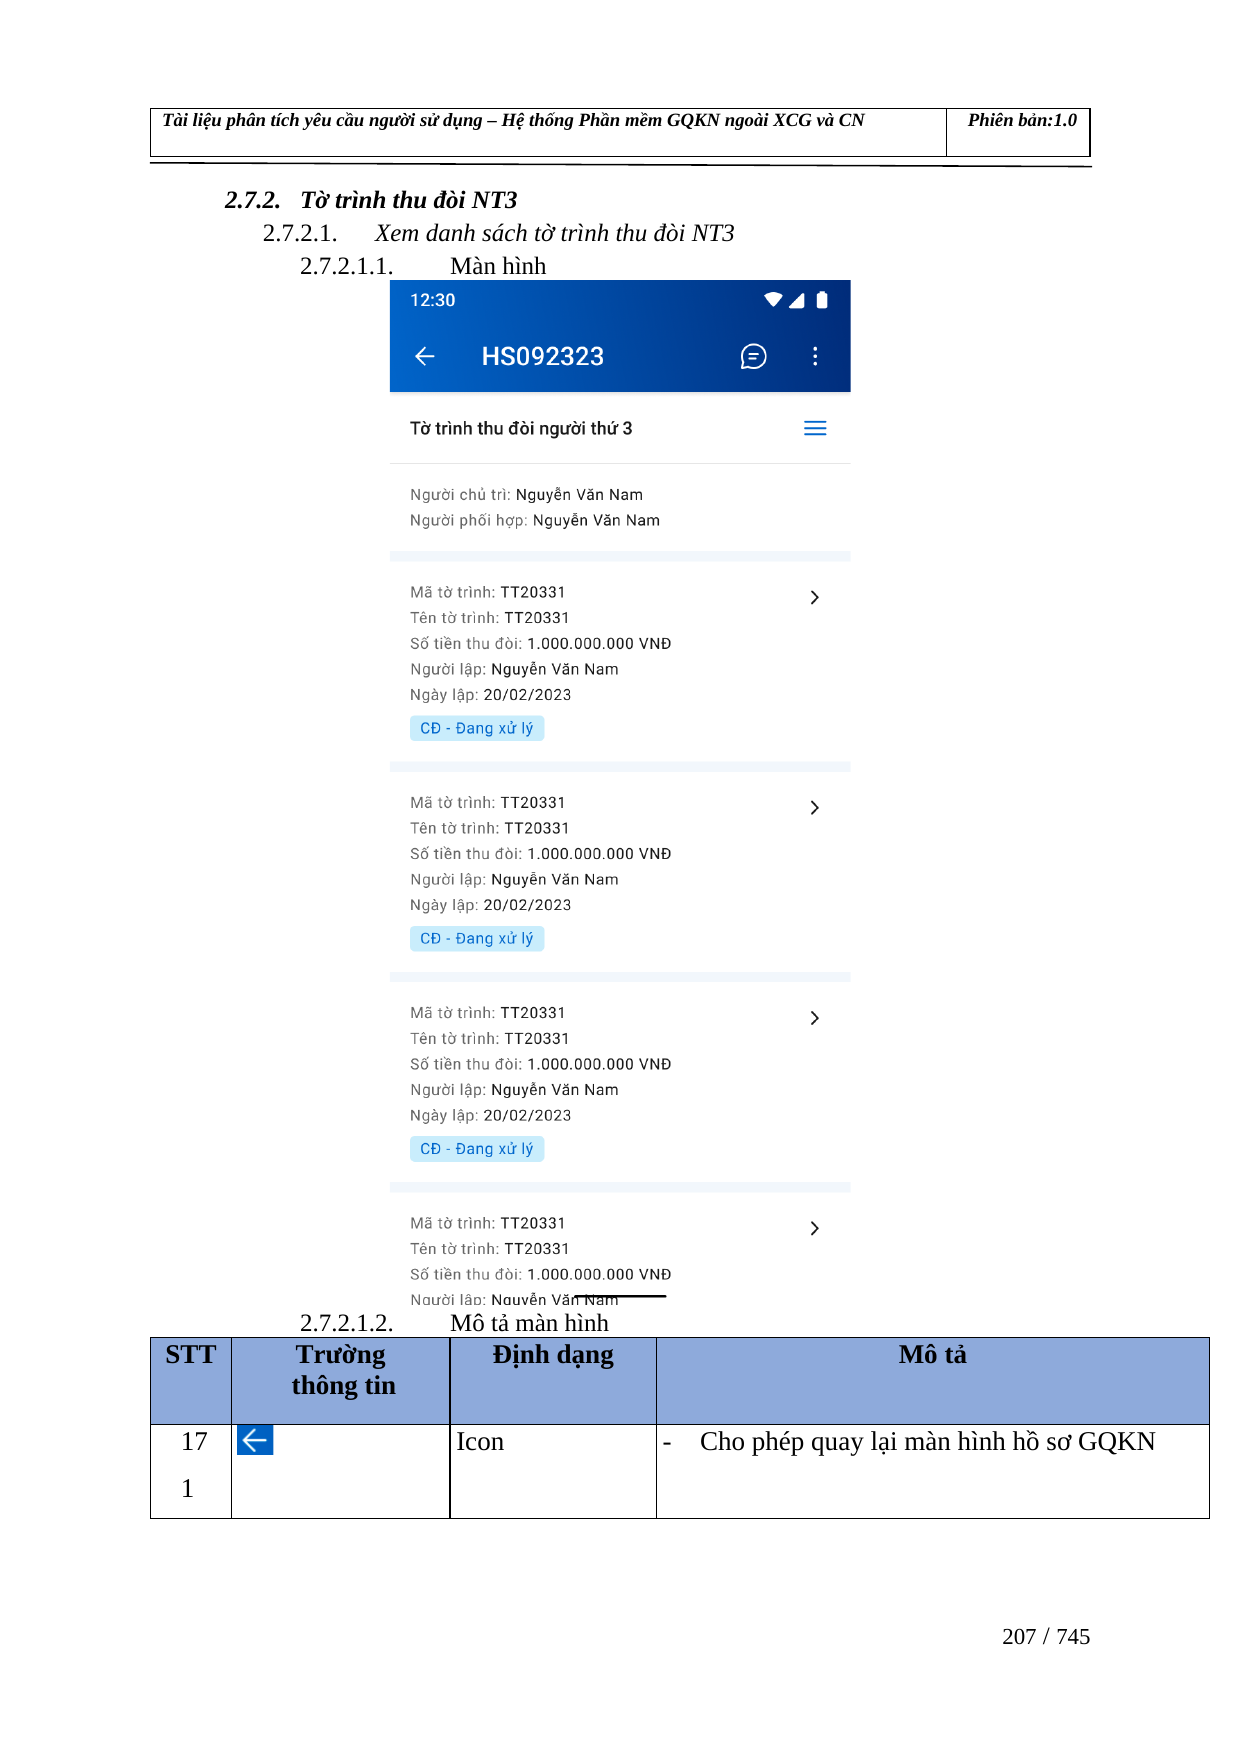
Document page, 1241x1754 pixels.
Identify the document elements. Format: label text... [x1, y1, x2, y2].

subtitle Mô tả màn hình [300, 1308, 1090, 1337]
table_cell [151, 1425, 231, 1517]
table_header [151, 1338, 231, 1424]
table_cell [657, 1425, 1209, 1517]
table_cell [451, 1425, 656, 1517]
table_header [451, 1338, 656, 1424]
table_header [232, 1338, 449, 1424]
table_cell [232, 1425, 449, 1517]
subtitle Màn hình [300, 251, 1090, 280]
picture [389, 280, 851, 1305]
subtitle Tờ trình thu đòi NT3 [225, 185, 1090, 214]
subtitle Xem danh sách tờ trình thu đòi NT3 [263, 218, 1090, 247]
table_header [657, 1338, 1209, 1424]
picture [237, 1425, 274, 1455]
